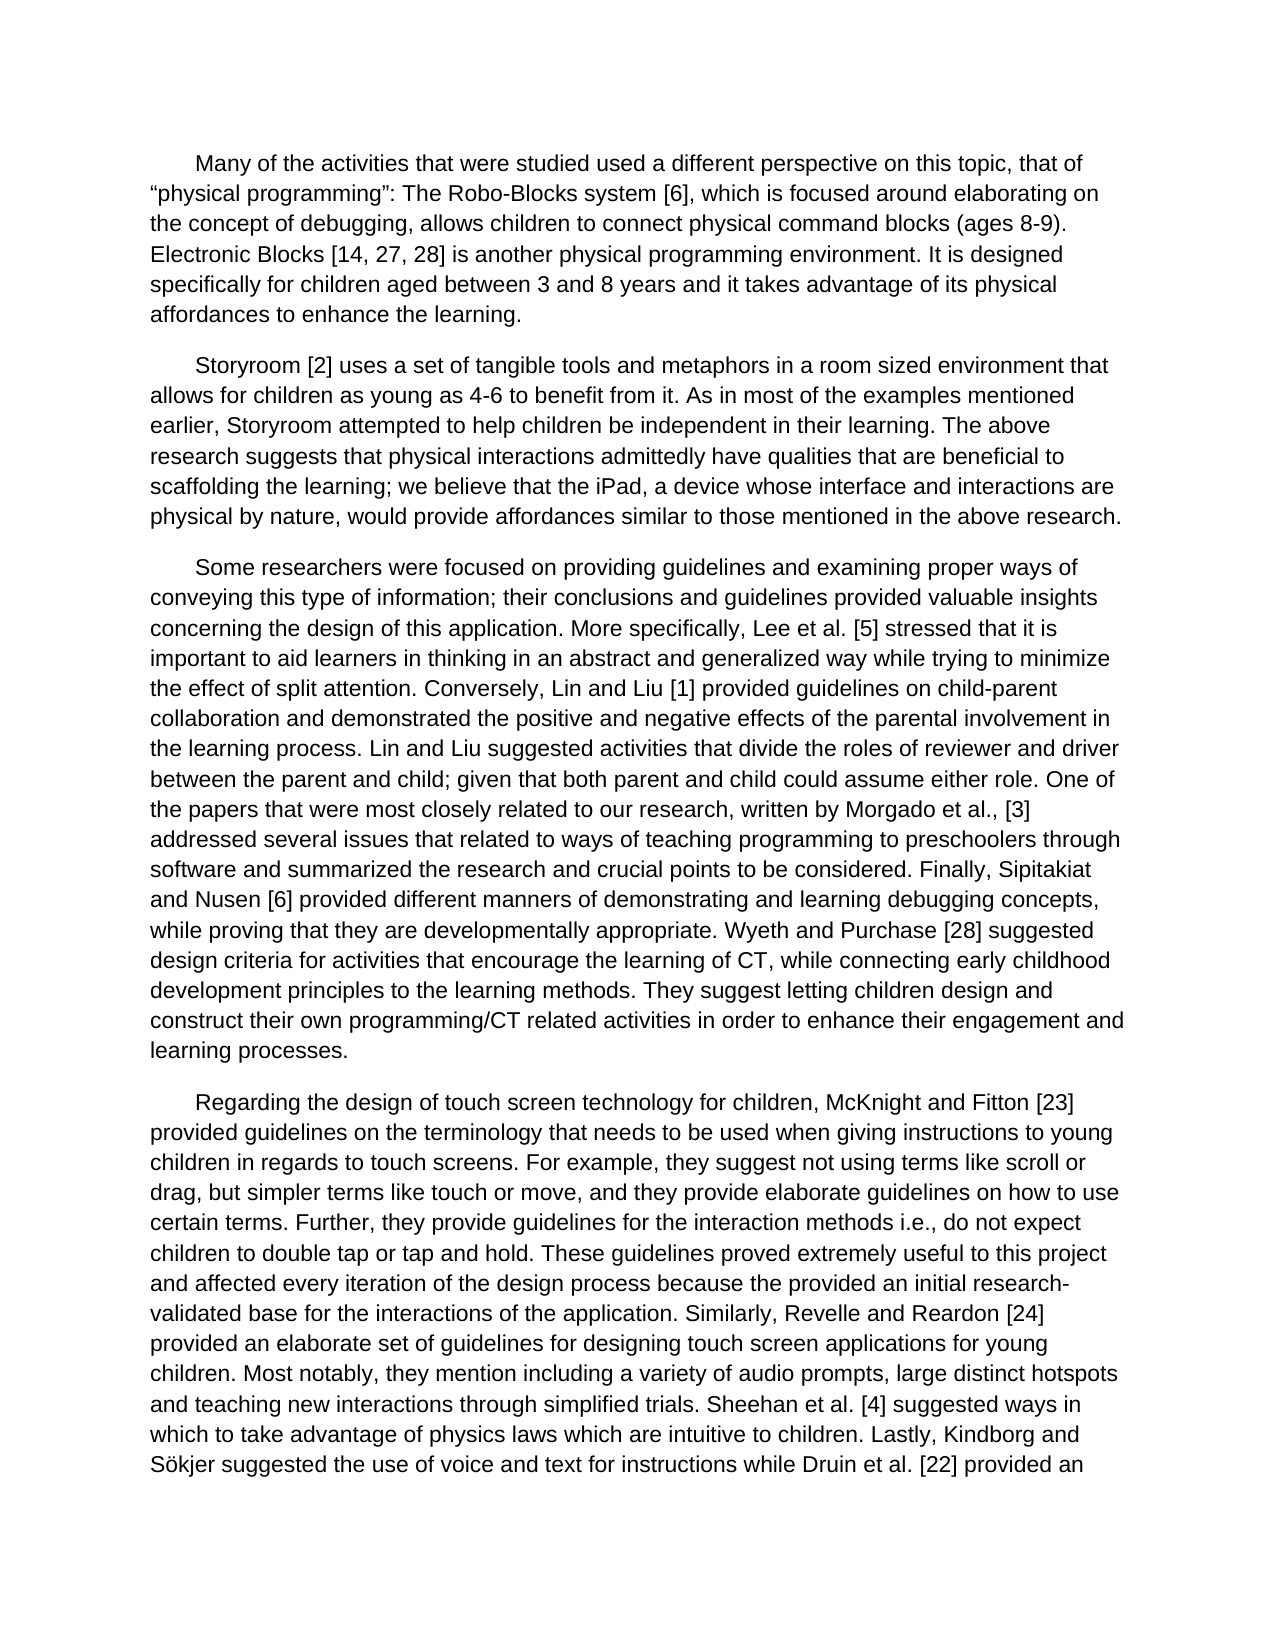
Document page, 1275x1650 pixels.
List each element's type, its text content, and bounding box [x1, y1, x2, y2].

text Some researchers were focused on providing guidelines and examining proper ways of conveying this type of information; their conclusions and guidelines provided valuable insights concerning the design of this application. More specifically, Lee et al. stressed that it is important to aid learners in thinking in an abstract and generalized way while trying to minimize the effect of split attention. Conversely, Lin and Liu provided guidelines on child-parent collaboration and demonstrated the positive and negative effects of the parental involvement in the learning process. Lin and Liu suggested activities that divide the roles of reviewer and driver between the parent and child; given that both parent and child could assume either role. One of the papers that were most closely related to our research, written by Morgado et al., addressed several issues that related to ways of teaching programming to preschoolers through software and summarized the research and crucial points to be considered. Finally, Sipitakiat and Nusen provided different manners of demonstrating and learning debugging concepts, while proving that they are developmentally appropriate. Wyeth and Purchase suggested design criteria for activities that encourage the learning of CT, while connecting early childhood development principles to the learning methods. They suggest letting children design and construct their own programming/CT related activities in order to enhance their engagement and learning processes. [150, 554, 1125, 1064]
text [150, 1088, 1125, 1477]
text Many of the activities that were studied used a different perspective on this topic, that of “physical programming”: The Robo-Blocks system , which is focused around elaborating on the concept of debugging, allows children to connect physical command blocks (ages 8-9). Electronic Blocks is another physical programming environment. It is designed specifically for children aged between 3 and 8 years and it takes advantage of its physical affordances to enhance the learning. [150, 150, 1125, 327]
text Storyroom uses a set of tangible tools and metaphors in a room sized environment that allows for children as young as 4-6 to benefit from it. As in most of the examples mentioned earlier, Storyroom attempted to help children be independent in their learning. The above research suggests that physical interactions admittedly have qualities that are beneficial to scaffolding the learning; we believe that the iPad, a device whose interface and interactions are physical by nature, would provide affordances similar to those mentioned in the above research. [150, 352, 1125, 529]
